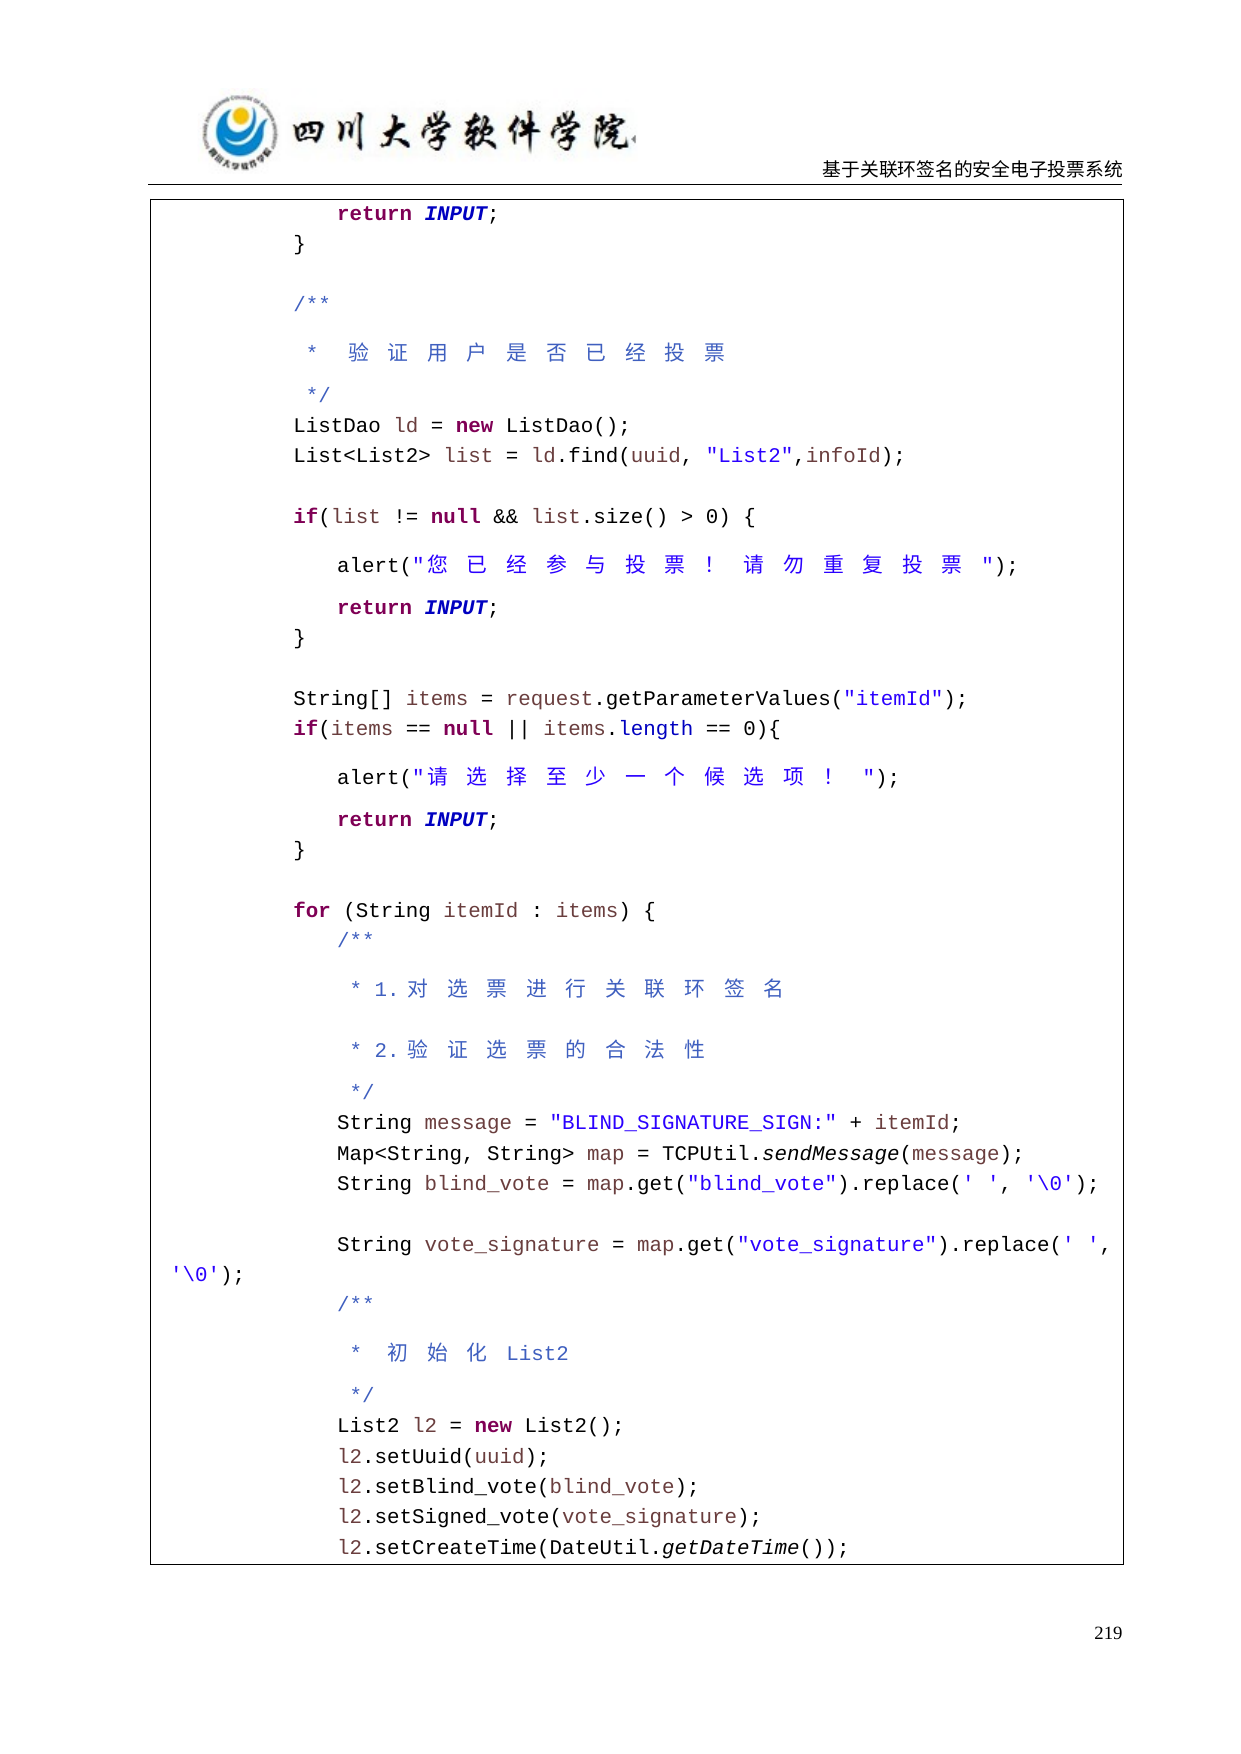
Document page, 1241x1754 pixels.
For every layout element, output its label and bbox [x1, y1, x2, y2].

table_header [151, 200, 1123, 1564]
picture [197, 88, 639, 177]
